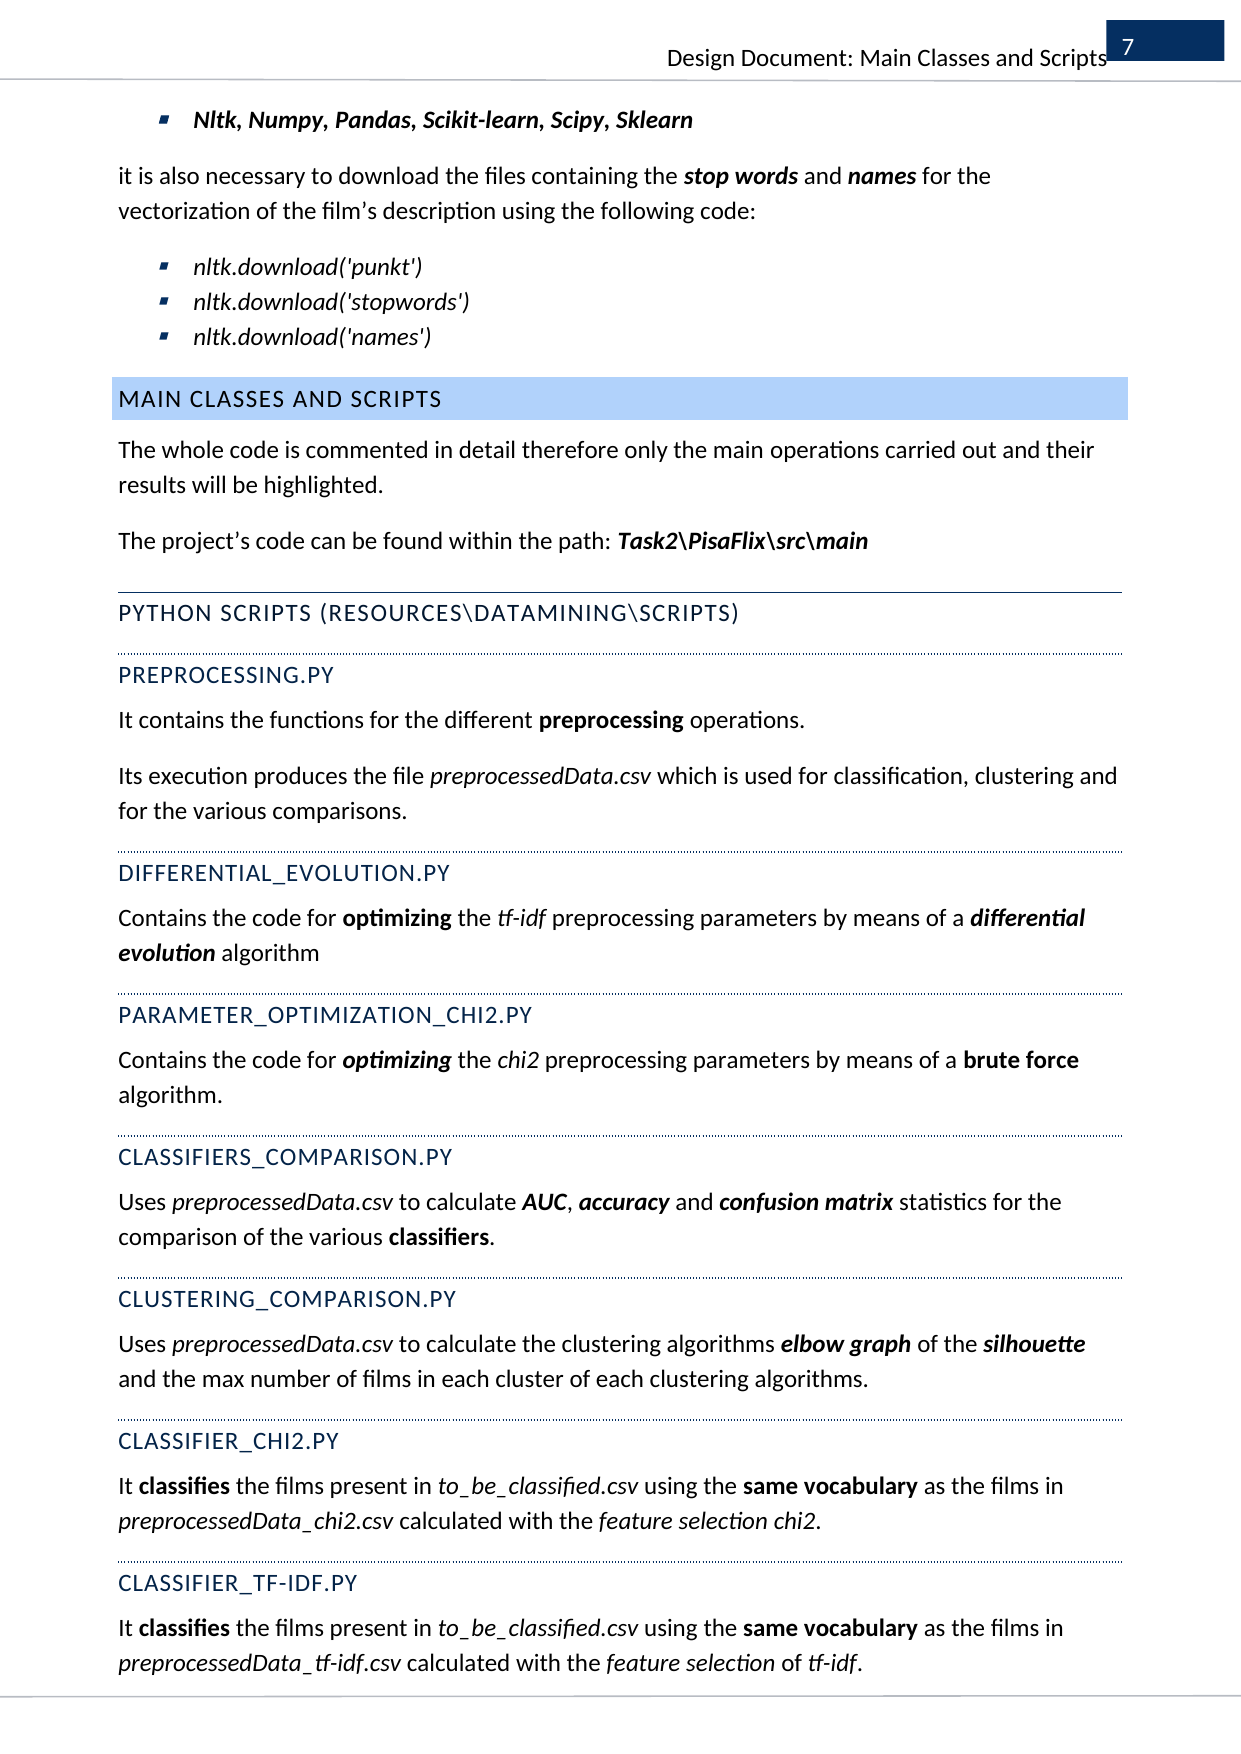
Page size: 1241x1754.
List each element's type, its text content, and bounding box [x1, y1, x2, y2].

subtitle Preprocessing.py [118, 653, 1122, 689]
list nltk.download('stopwords') [156, 286, 1122, 316]
text Uses preprocessedData.csv to calculate the clustering algorithms elbow graph of the silhouette and the max number of films in each cluster of each clustering algorithms. [118, 1328, 1122, 1394]
list Nltk, Numpy, Pandas, Scikit-learn, Scipy, Sklearn [156, 104, 1122, 135]
text it is also necessary to download the files containing the stop words and names for the vectorization of the film’s description using the following code: [118, 160, 1122, 226]
list nltk.download('punkt') [156, 251, 1122, 281]
subtitle parameter_optimization_chi2.py [118, 993, 1122, 1029]
subtitle classifier_chi2.py [118, 1419, 1122, 1455]
text It classifies the films present in to_be_classified.csv using the same vocabulary as the films in preprocessedData_chi2.csv calculated with the feature selection chi2. [118, 1470, 1122, 1536]
text Its execution produces the file preprocessedData.csv which is used for classification, clustering and for the various comparisons. [118, 760, 1122, 826]
subtitle differential_evolution.py [118, 851, 1122, 887]
text Contains the code for optimizing the tf-idf preprocessing parameters by means of a differential evolution algorithm [118, 902, 1122, 968]
subtitle Main Classes and Scripts [118, 383, 1122, 413]
text It classifies the films present in to_be_classified.csv using the same vocabulary as the films in preprocessedData_tf-idf.csv calculated with the feature selection of tf-idf. [118, 1612, 1122, 1678]
text The project’s code can be found within the path: Task2\PisaFlix\src\main [118, 526, 1122, 556]
text Uses preprocessedData.csv to calculate AUC, accuracy and confusion matrix statistics for the comparison of the various classifiers. [118, 1186, 1122, 1252]
text It contains the functions for the different preprocessing operations. [118, 704, 1122, 735]
text Contains the code for optimizing the chi2 preprocessing parameters by means of a brute force algorithm. [118, 1044, 1122, 1110]
subtitle classifier_tf-idf.py [118, 1561, 1122, 1597]
text The whole code is commented in detail therefore only the main operations carried out and their results will be highlighted. [118, 435, 1122, 500]
subtitle clustering_comparison.py [118, 1277, 1122, 1313]
subtitle Python Scripts (resources\datamining\scripts) [118, 593, 1122, 628]
list nltk.download('names') [156, 321, 1122, 351]
subtitle classifiers_comparison.py [118, 1135, 1122, 1171]
